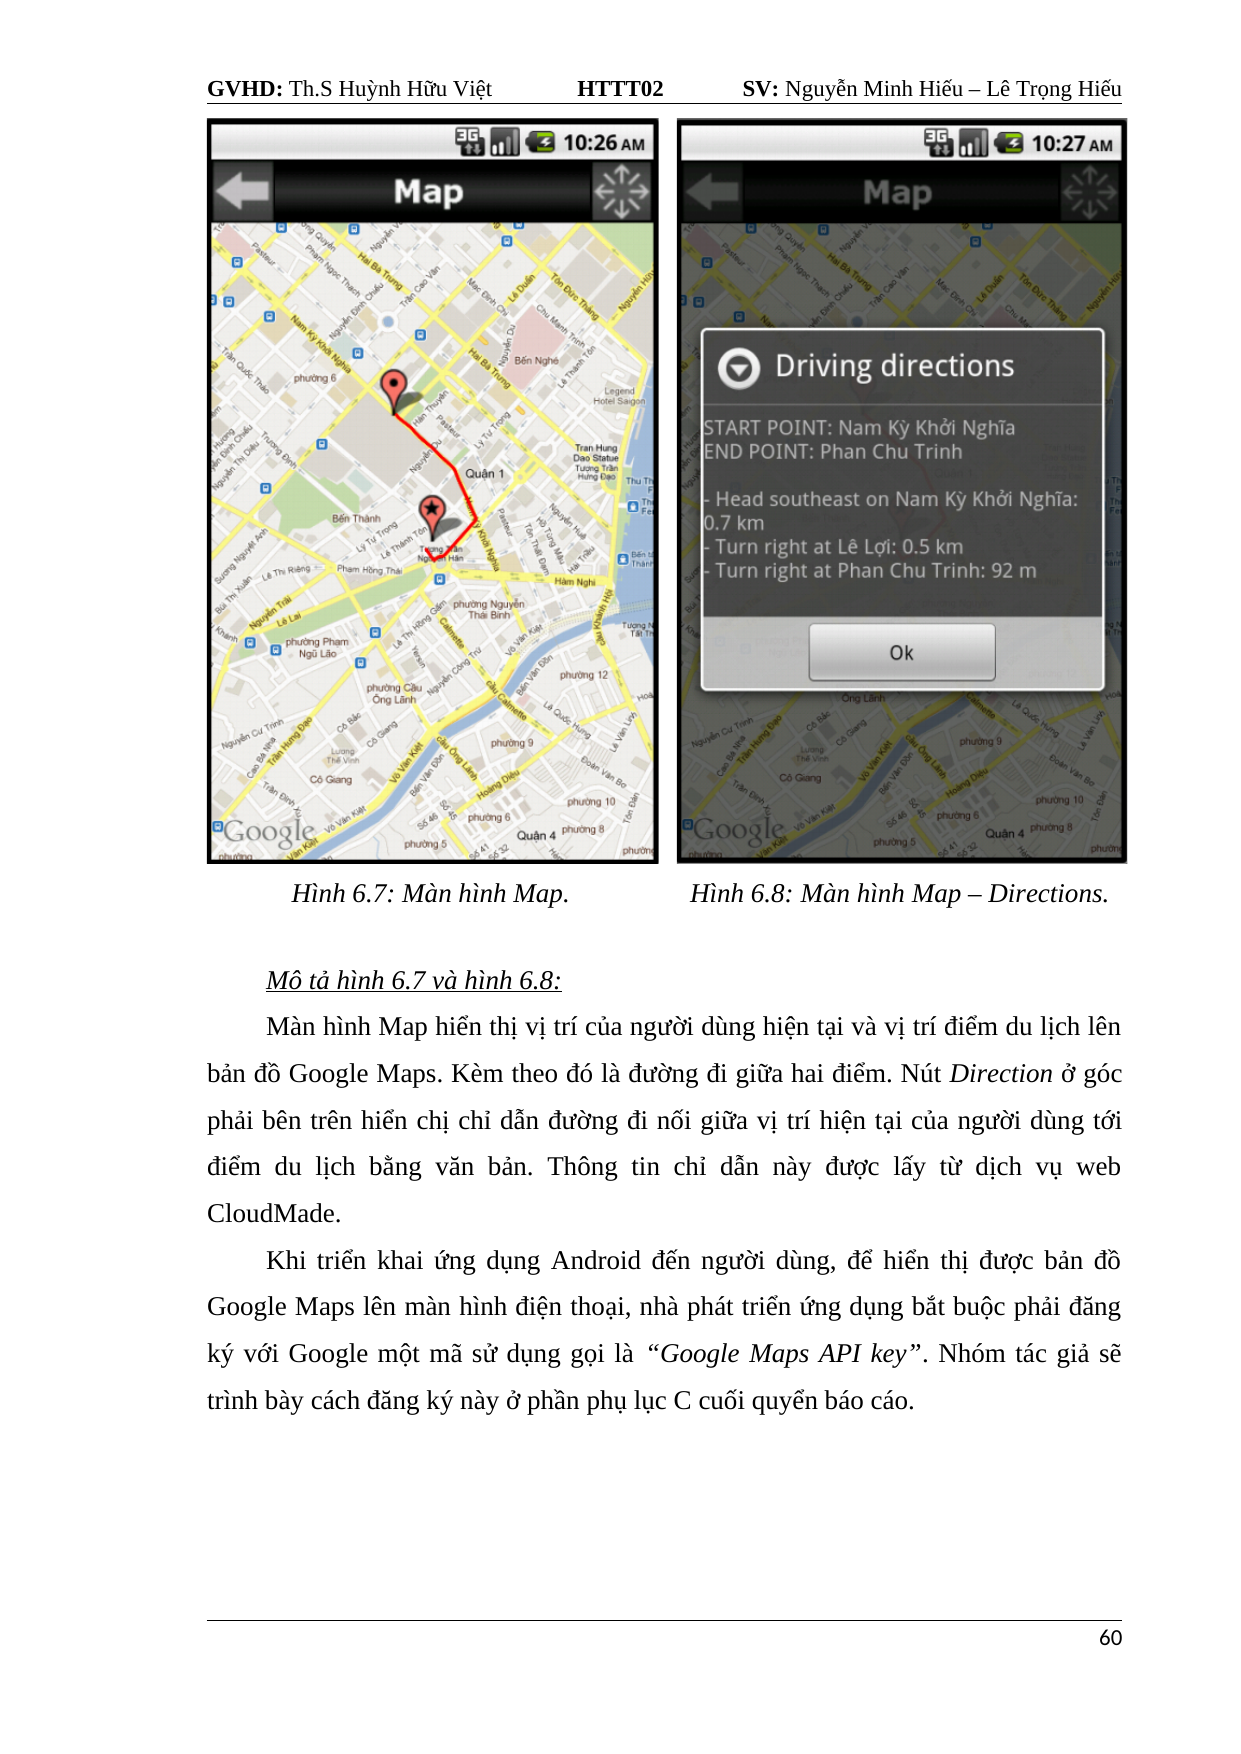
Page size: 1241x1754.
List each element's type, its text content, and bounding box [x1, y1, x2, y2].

picture [676, 118, 1128, 864]
table_cell Hình 6.8: Màn hình Map – Directions. [666, 118, 1133, 924]
picture [206, 118, 659, 864]
table_cell Hình 6.7: Màn hình Map. [196, 118, 666, 924]
table_cell Mô tả hình 6.7 và hình 6.8: Màn hình Map hiển thị vị trí của người dùng hiện tại và vị trí điểm du lịch lên bản đồ Google Maps. Kèm theo đó là đường đi giữa hai điểm. Nút Direction ở góc phải bên trên hiển chị chỉ dẫn đường đi nối giữa vị trí hiện tại của người dùng tới điểm du lịch bằng văn bản. Thông tin chỉ dẫn này được lấy từ dịch vụ web CloudMade. Khi triển khai ứng dụng Android đến người dùng, để hiển thị được bản đồ Google Maps lên màn hình điện thoại, nhà phát triển ứng dụng bắt buộc phải đăng ký với Google một mã sử dụng gọi là “Google Maps API key”. Nhóm tác giả sẽ trình bày cách đăng ký này ở phần phụ lục C cuối quyển báo cáo. [196, 924, 1133, 1470]
